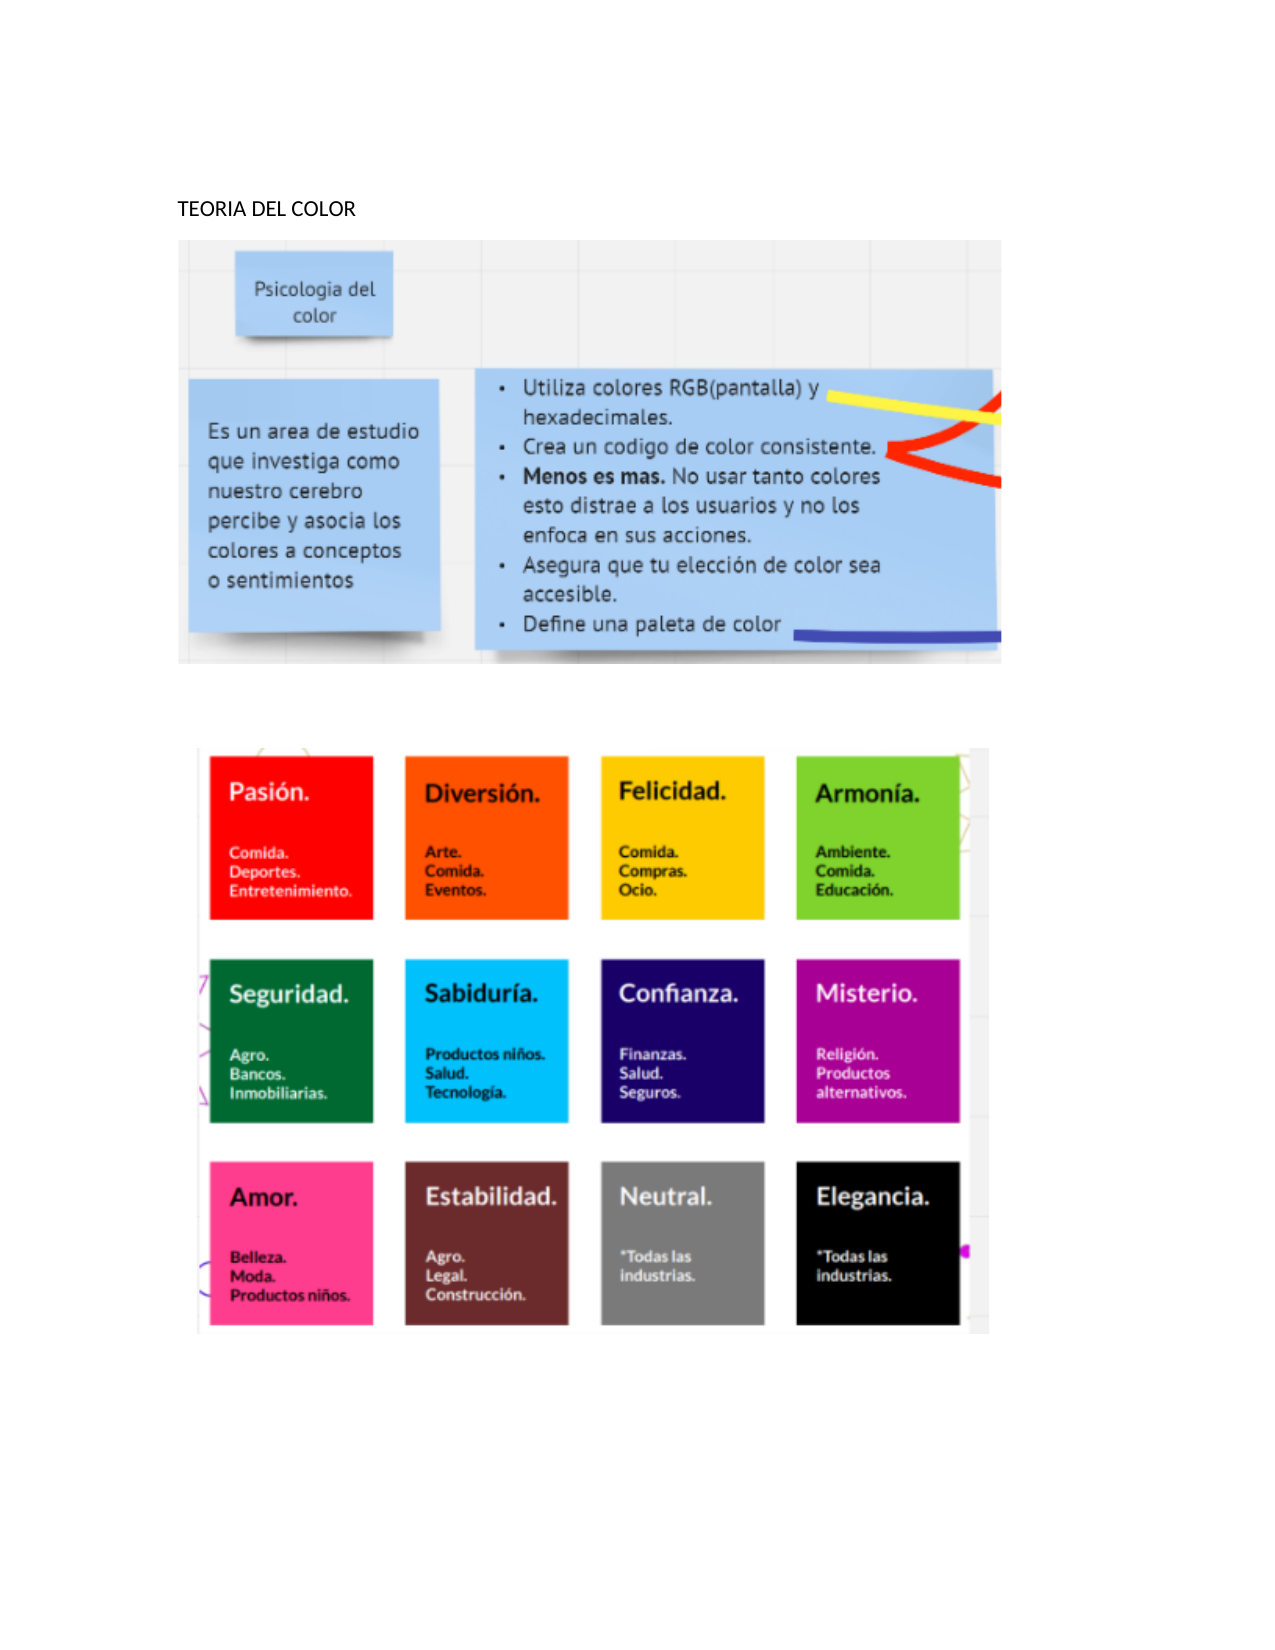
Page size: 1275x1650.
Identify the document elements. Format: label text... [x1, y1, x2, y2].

text TEORIA DEL COLOR [177, 194, 1098, 222]
picture [176, 240, 1002, 662]
picture [195, 748, 988, 1332]
